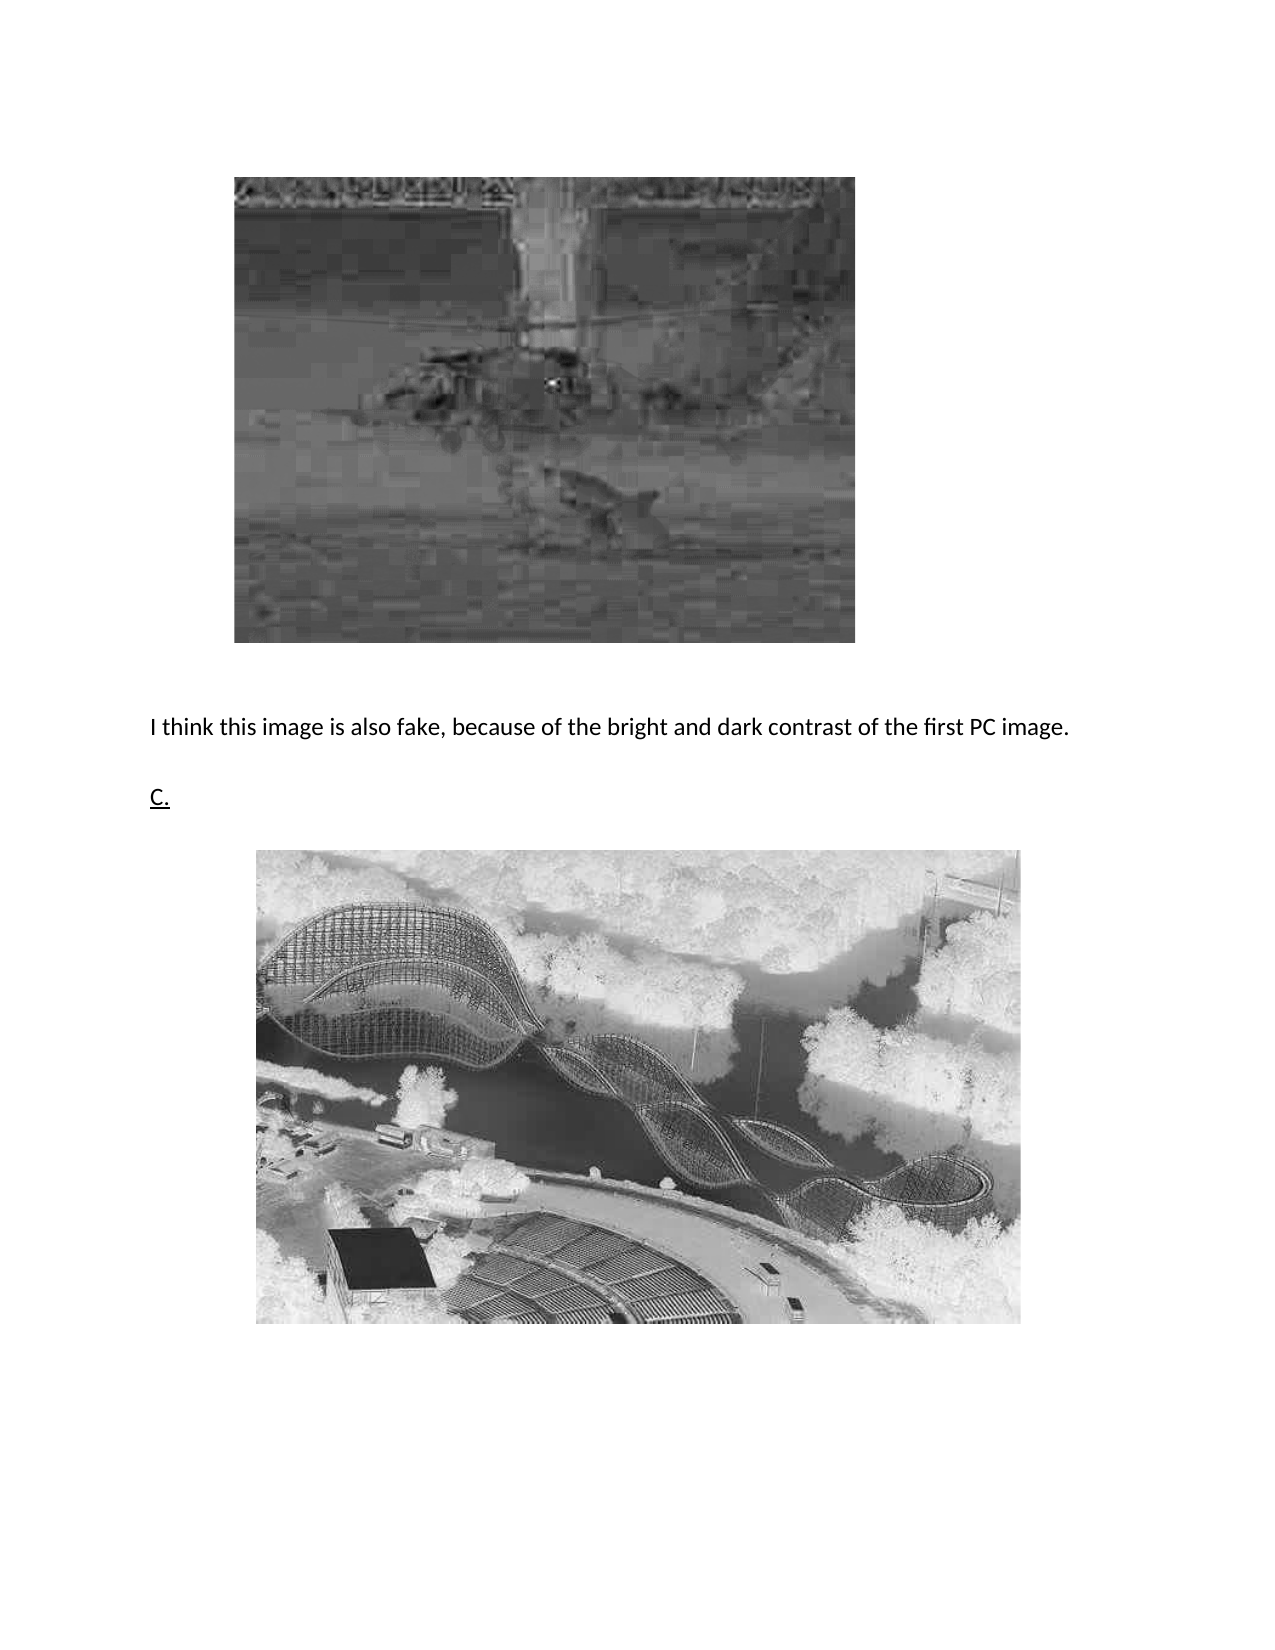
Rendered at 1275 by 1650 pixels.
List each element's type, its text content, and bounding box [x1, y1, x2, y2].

text C. [150, 781, 1125, 811]
text I think this image is also fake, because of the bright and dark contrast of the first PC image. [150, 711, 1125, 741]
